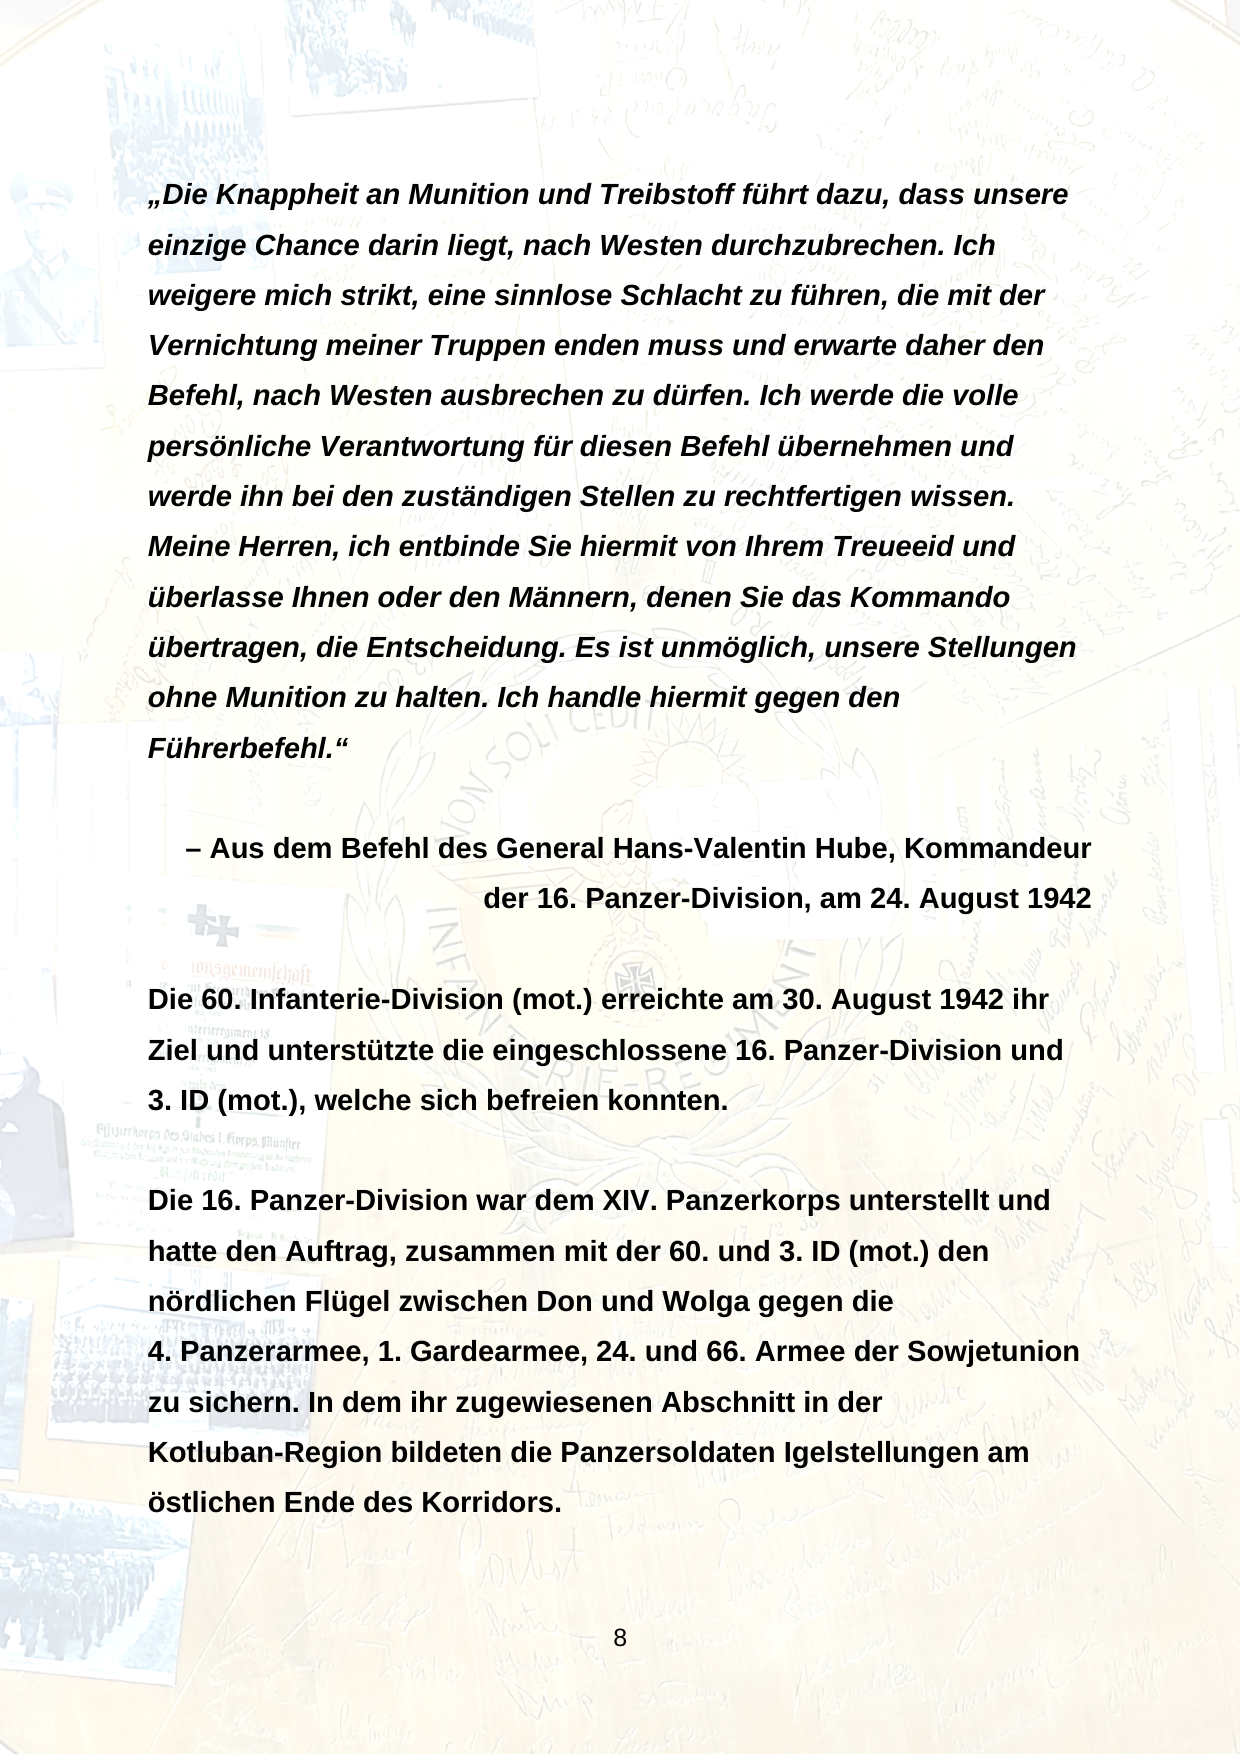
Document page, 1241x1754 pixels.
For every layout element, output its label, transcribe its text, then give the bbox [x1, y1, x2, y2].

text – Aus dem Befehl des General Hans-Valentin Hube, Kommandeur der 16. Panzer-Division, am 24. August 1942 [148, 831, 1092, 915]
text Kotluban-Region bildeten die Panzersoldaten Igelstellungen am östlichen Ende des Korridors. [148, 1435, 1092, 1519]
text 4. Panzerarmee, 1. Gardearmee, 24. und 66. Armee der Sowjetunion zu sichern. In dem ihr zugewiesenen Abschnitt in der [148, 1334, 1092, 1418]
text Die 16. Panzer-Division war dem XIV. Panzerkorps unterstellt und hatte den Auftrag, zusammen mit der 60. und 3. ID (mot.) den nördlichen Flügel zwischen Don und Wolga gegen die [148, 1183, 1092, 1318]
text „Die Knappheit an Munition und Treibstoff führt dazu, dass unsere einzige Chance darin liegt, nach Westen durchzubrechen. Ich weigere mich strikt, eine sinnlose Schlacht zu führen, die mit der Vernichtung meiner Truppen enden muss und erwarte daher den Befehl, nach Westen ausbrechen zu dürfen. Ich werde die volle persönliche Verantwortung für diesen Befehl übernehmen und werde ihn bei den zuständigen Stellen zu rechtfertigen wissen. Meine Herren, ich entbinde Sie hiermit von Ihrem Treueeid und überlasse Ihnen oder den Männern, denen Sie das Kommando übertragen, die Entscheidung. Es ist unmöglich, unsere Stellungen ohne Munition zu halten. Ich handle hiermit gegen den Führerbefehl.“ [148, 177, 1092, 764]
text Die 60. Infanterie-Division (mot.) erreichte am 30. August 1942 ihr Ziel und unterstützte die eingeschlossene 16. Panzer-Division und 3. ID (mot.), welche sich befreien konnten. [148, 982, 1092, 1116]
